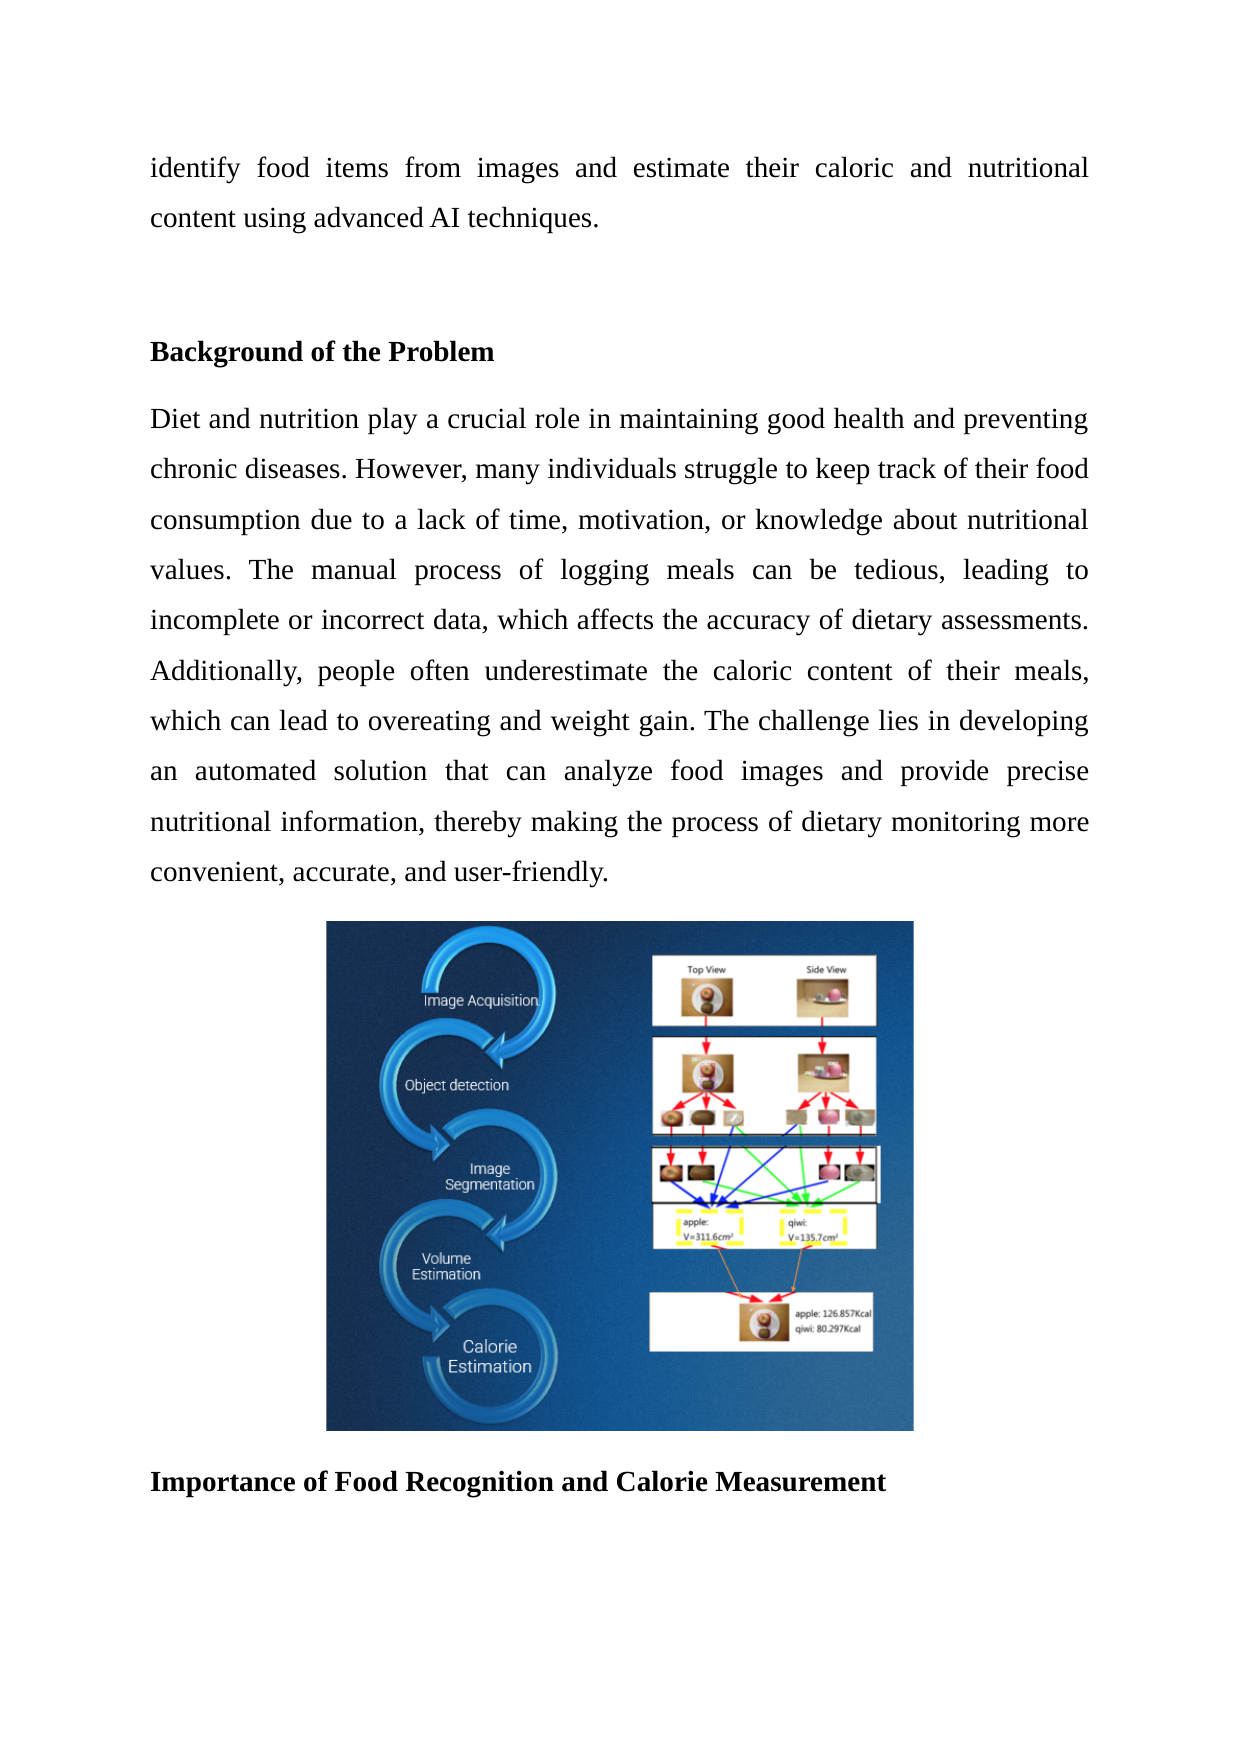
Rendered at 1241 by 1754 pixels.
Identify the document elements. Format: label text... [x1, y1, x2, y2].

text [150, 150, 1090, 234]
text Background of the Problem [150, 334, 1090, 368]
text Diet and nutrition play a crucial role in maintaining good health and preventing chronic diseases. However, many individuals struggle to keep track of their food consumption due to a lack of time, motivation, or knowledge about nutritional values. The manual process of logging meals can be tedious, leading to incomplete or incorrect data, which affects the accuracy of dietary assessments. Additionally, people often underestimate the caloric content of their meals, which can lead to overeating and weight gain. The challenge lies in developing an automated solution that can analyze food images and provide precise nutritional information, thereby making the process of dietary monitoring more convenient, accurate, and user-friendly. [150, 401, 1090, 888]
picture [326, 921, 914, 1431]
text Importance of Food Recognition and Calorie Measurement [150, 1464, 1090, 1498]
